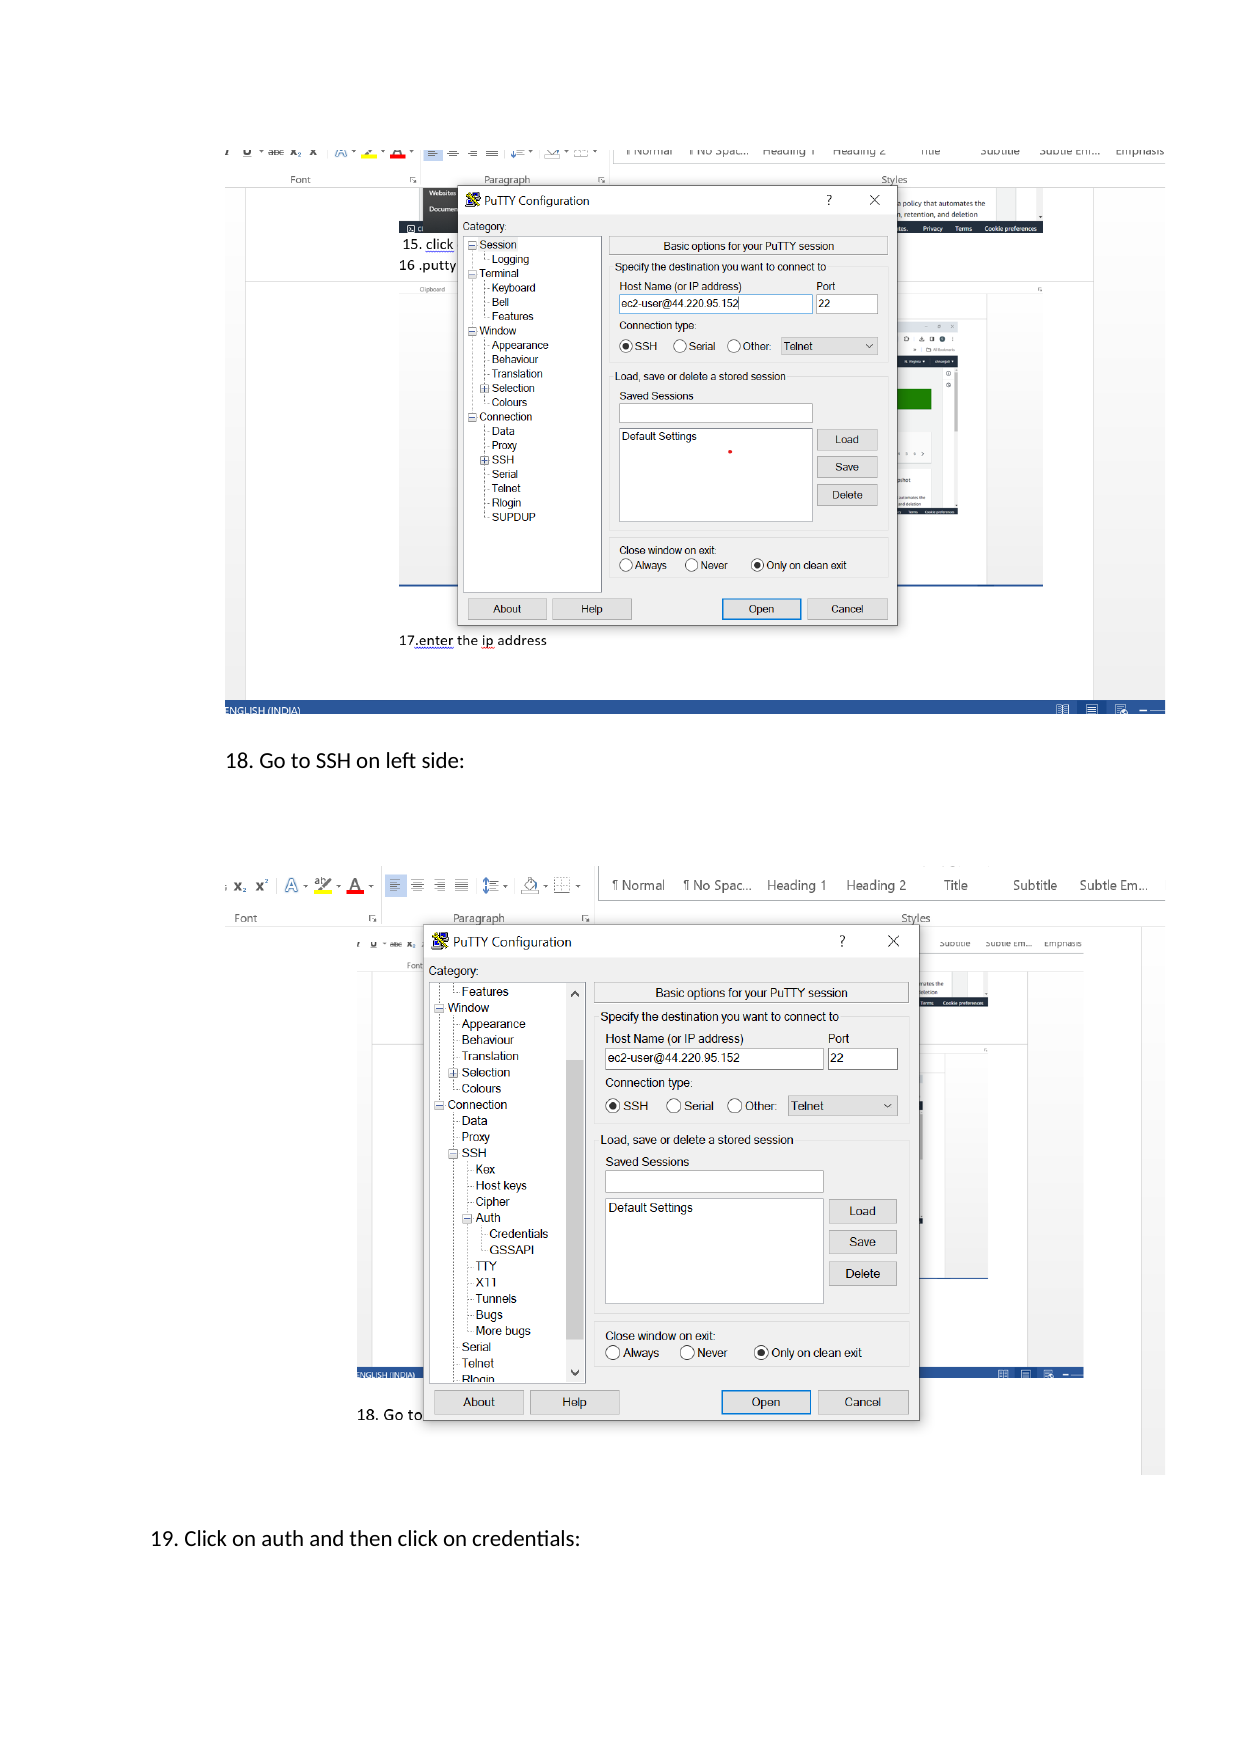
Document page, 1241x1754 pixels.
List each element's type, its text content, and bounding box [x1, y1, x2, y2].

list 18. Go to SSH on left side: [225, 746, 1090, 774]
picture [225, 150, 1166, 714]
picture [225, 866, 1166, 1475]
text 19. Click on auth and then click on credentials: [150, 1524, 1090, 1552]
